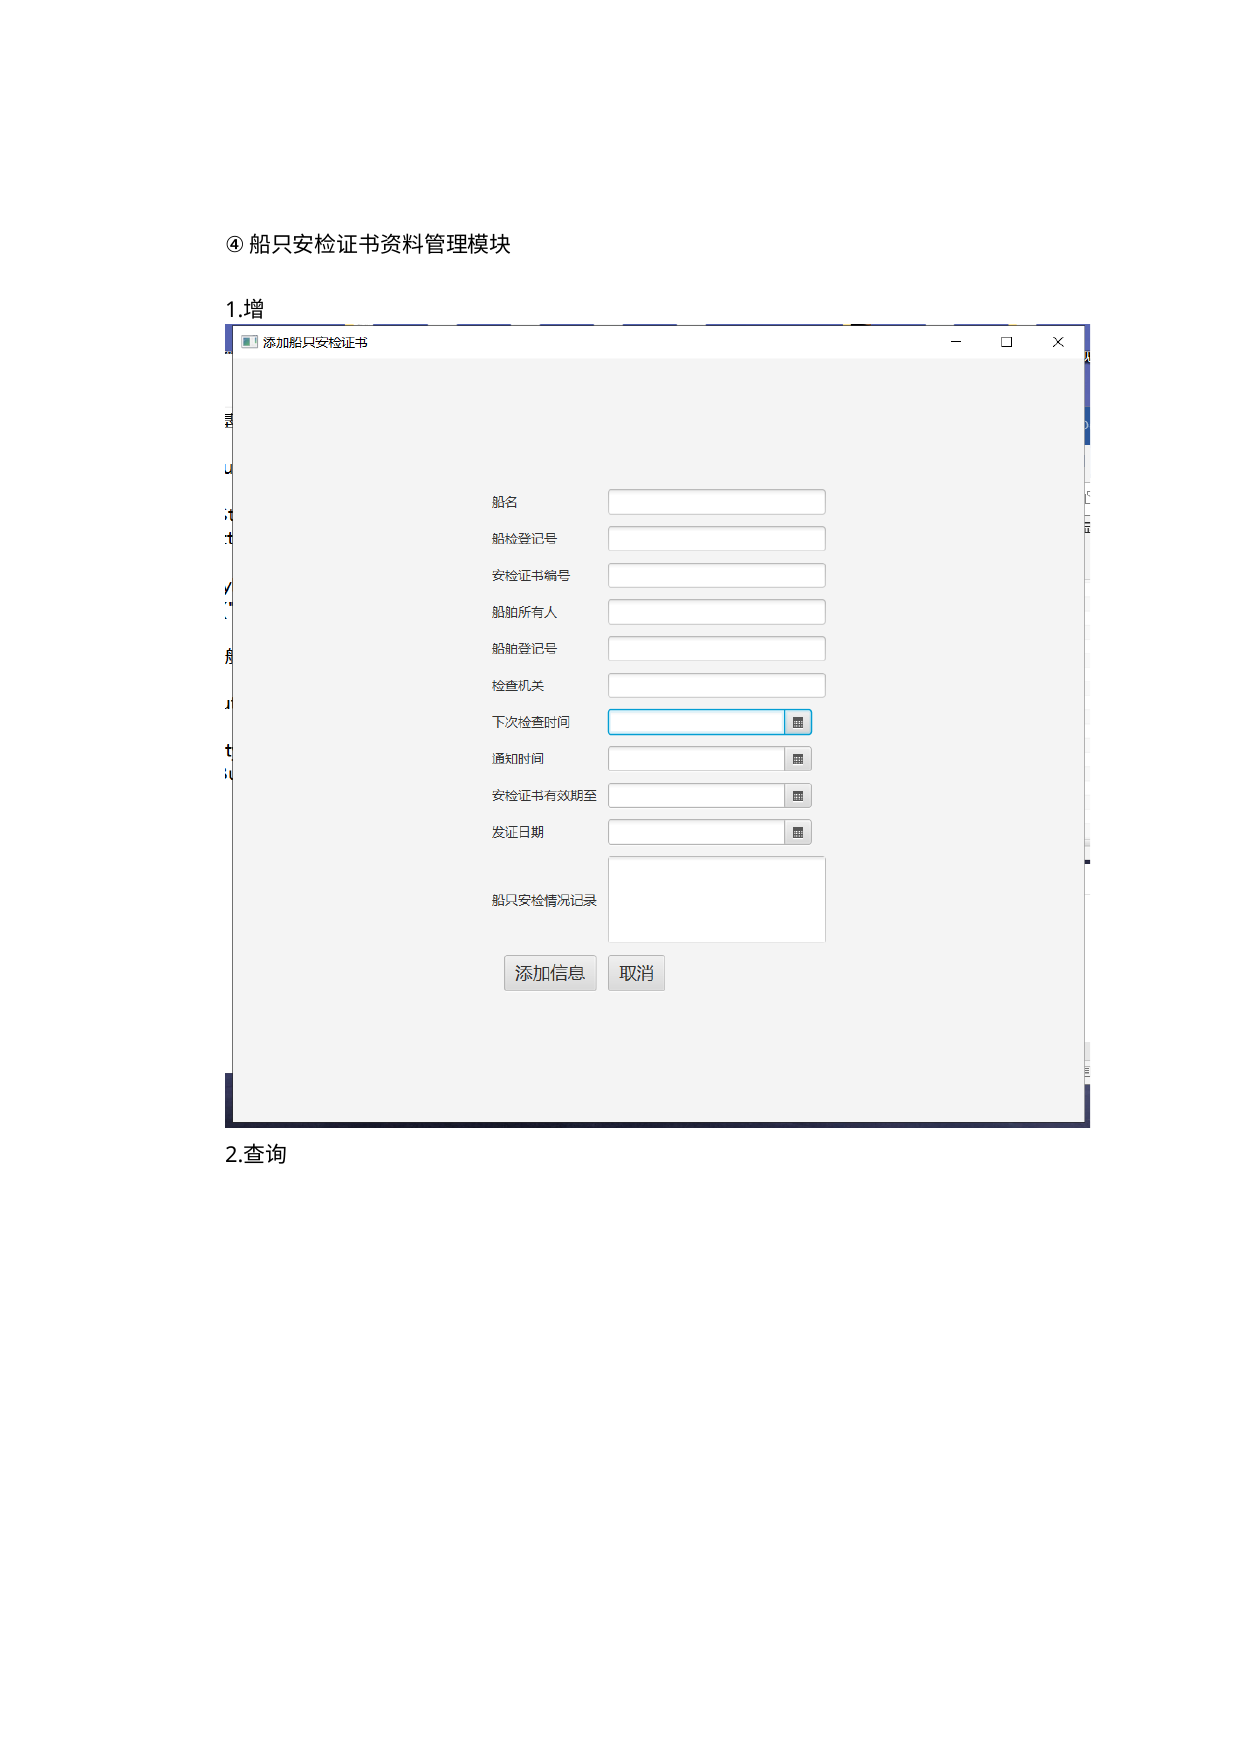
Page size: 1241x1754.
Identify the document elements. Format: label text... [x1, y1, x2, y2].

list ①增加，这里保证“船名”和“船检登记号”唯一 ②查询 进行相关选择的模糊查询 ③修改信息，这里保证“船名”和“船检登记号”唯一 ④删除操作 ⑤查询到相关证书即将到期的相关信息 ③船只检验证书资料管理模块 1.增加操作 ②查询相关证书 ③修改相关证书信息 ④删除操作 ⑤查看即将到期的证书 ④船只安检证书资料管理模块 1.增 2.查询 ③修改 [225, 162, 1053, 324]
list ①增加，这里保证“船名”和“船检登记号”唯一 ②查询 进行相关选择的模糊查询 ③修改信息，这里保证“船名”和“船检登记号”唯一 ④删除操作 ⑤查询到相关证书即将到期的相关信息 ③船只检验证书资料管理模块 1.增加操作 ②查询相关证书 ③修改相关证书信息 ④删除操作 ⑤查看即将到期的证书 ④船只安检证书资料管理模块 1.增 2.查询 ③修改 [225, 1128, 1053, 1169]
picture [225, 324, 1091, 1128]
